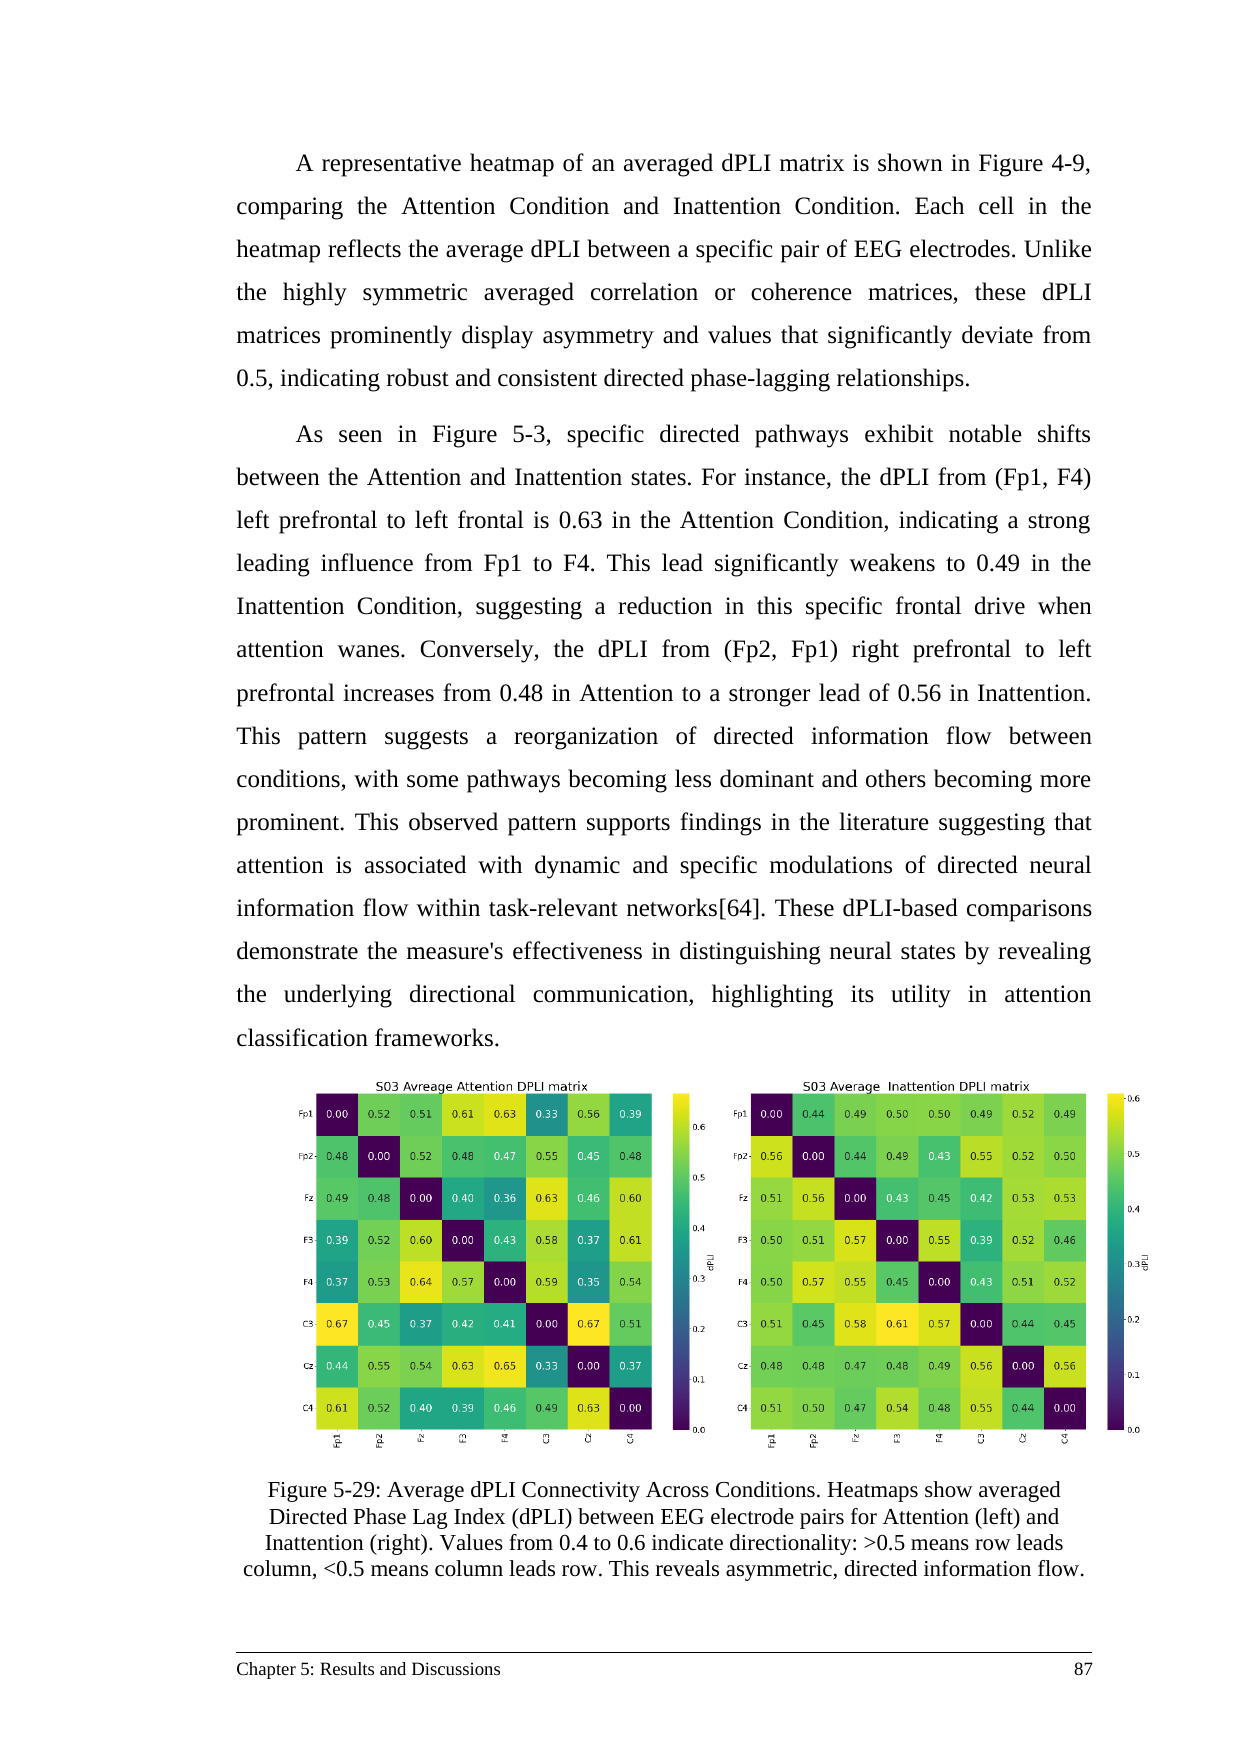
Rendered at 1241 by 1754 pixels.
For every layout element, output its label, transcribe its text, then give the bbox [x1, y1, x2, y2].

text As seen in Figure 5-3, specific directed pathways exhibit notable shifts between the Attention and Inattention states. For instance, the dPLI from (Fp1, F4) left prefrontal to left frontal is 0.63 in the Attention Condition, indicating a strong leading influence from Fp1 to F4. This lead significantly weakens to 0.49 in the Inattention Condition, suggesting a reduction in this specific frontal drive when attention wanes. Conversely, the dPLI from (Fp2, Fp1) right prefrontal to left prefrontal increases from 0.48 in Attention to a stronger lead of 0.56 in Inattention. This pattern suggests a reorganization of directed information flow between conditions, with some pathways becoming less dominant and others becoming more prominent. This observed pattern supports findings in the literature suggesting that attention is associated with dynamic and specific modulations of directed neural information flow within task-relevant networks[64]. These dPLI-based comparisons demonstrate the measure's effectiveness in distinguishing neural states by revealing the underlying directional communication, highlighting its utility in attention classification frameworks. [236, 419, 1092, 1051]
text A representative heatmap of an averaged dPLI matrix is shown in Figure 4-9, comparing the Attention Condition and Inattention Condition. Each cell in the heatmap reflects the average dPLI between a specific pair of EEG electrodes. Unlike the highly symmetric averaged correlation or coherence matrices, these dPLI matrices prominently display asymmetry and values that significantly deviate from 0.5, indicating robust and consistent directed phase-lagging relationships. [236, 148, 1092, 392]
picture [295, 1078, 1152, 1450]
